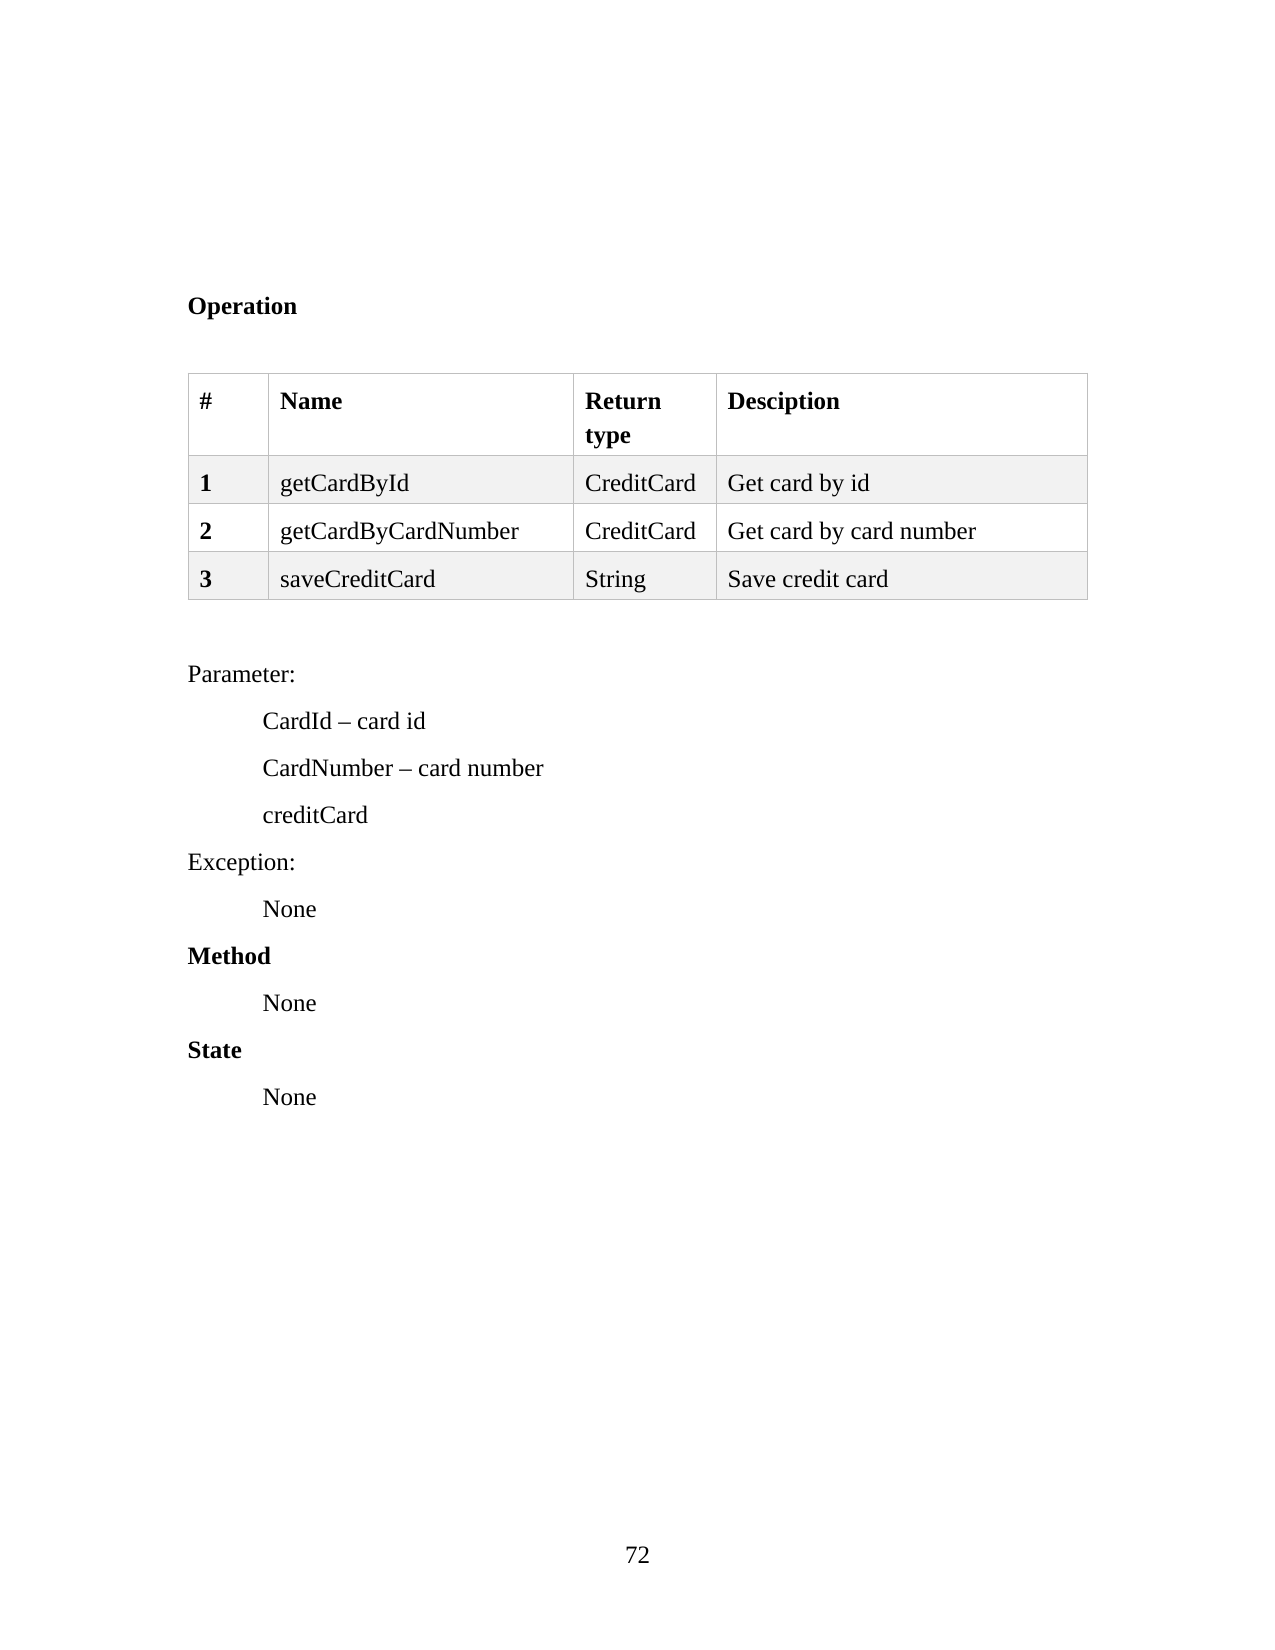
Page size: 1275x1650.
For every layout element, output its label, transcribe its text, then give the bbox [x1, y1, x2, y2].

text Exception: [187, 847, 1087, 876]
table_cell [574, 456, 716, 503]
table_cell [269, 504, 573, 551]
text Parameter: [187, 659, 1087, 688]
text CardId – card id [187, 706, 1087, 735]
text CardNumber – card number [187, 753, 1087, 782]
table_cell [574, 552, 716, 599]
text Operation [187, 291, 1087, 320]
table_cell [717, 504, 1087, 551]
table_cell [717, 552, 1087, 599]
text None [187, 988, 1087, 1017]
text None [187, 894, 1087, 923]
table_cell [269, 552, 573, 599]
text creditCard [187, 800, 1087, 829]
text State [187, 1035, 1087, 1064]
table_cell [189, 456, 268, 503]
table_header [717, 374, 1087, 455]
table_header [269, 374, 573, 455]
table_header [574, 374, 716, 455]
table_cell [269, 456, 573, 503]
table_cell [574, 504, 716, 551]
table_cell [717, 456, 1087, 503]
text None [187, 1082, 1087, 1111]
text Method [187, 941, 1087, 970]
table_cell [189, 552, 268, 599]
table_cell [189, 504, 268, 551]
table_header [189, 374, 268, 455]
